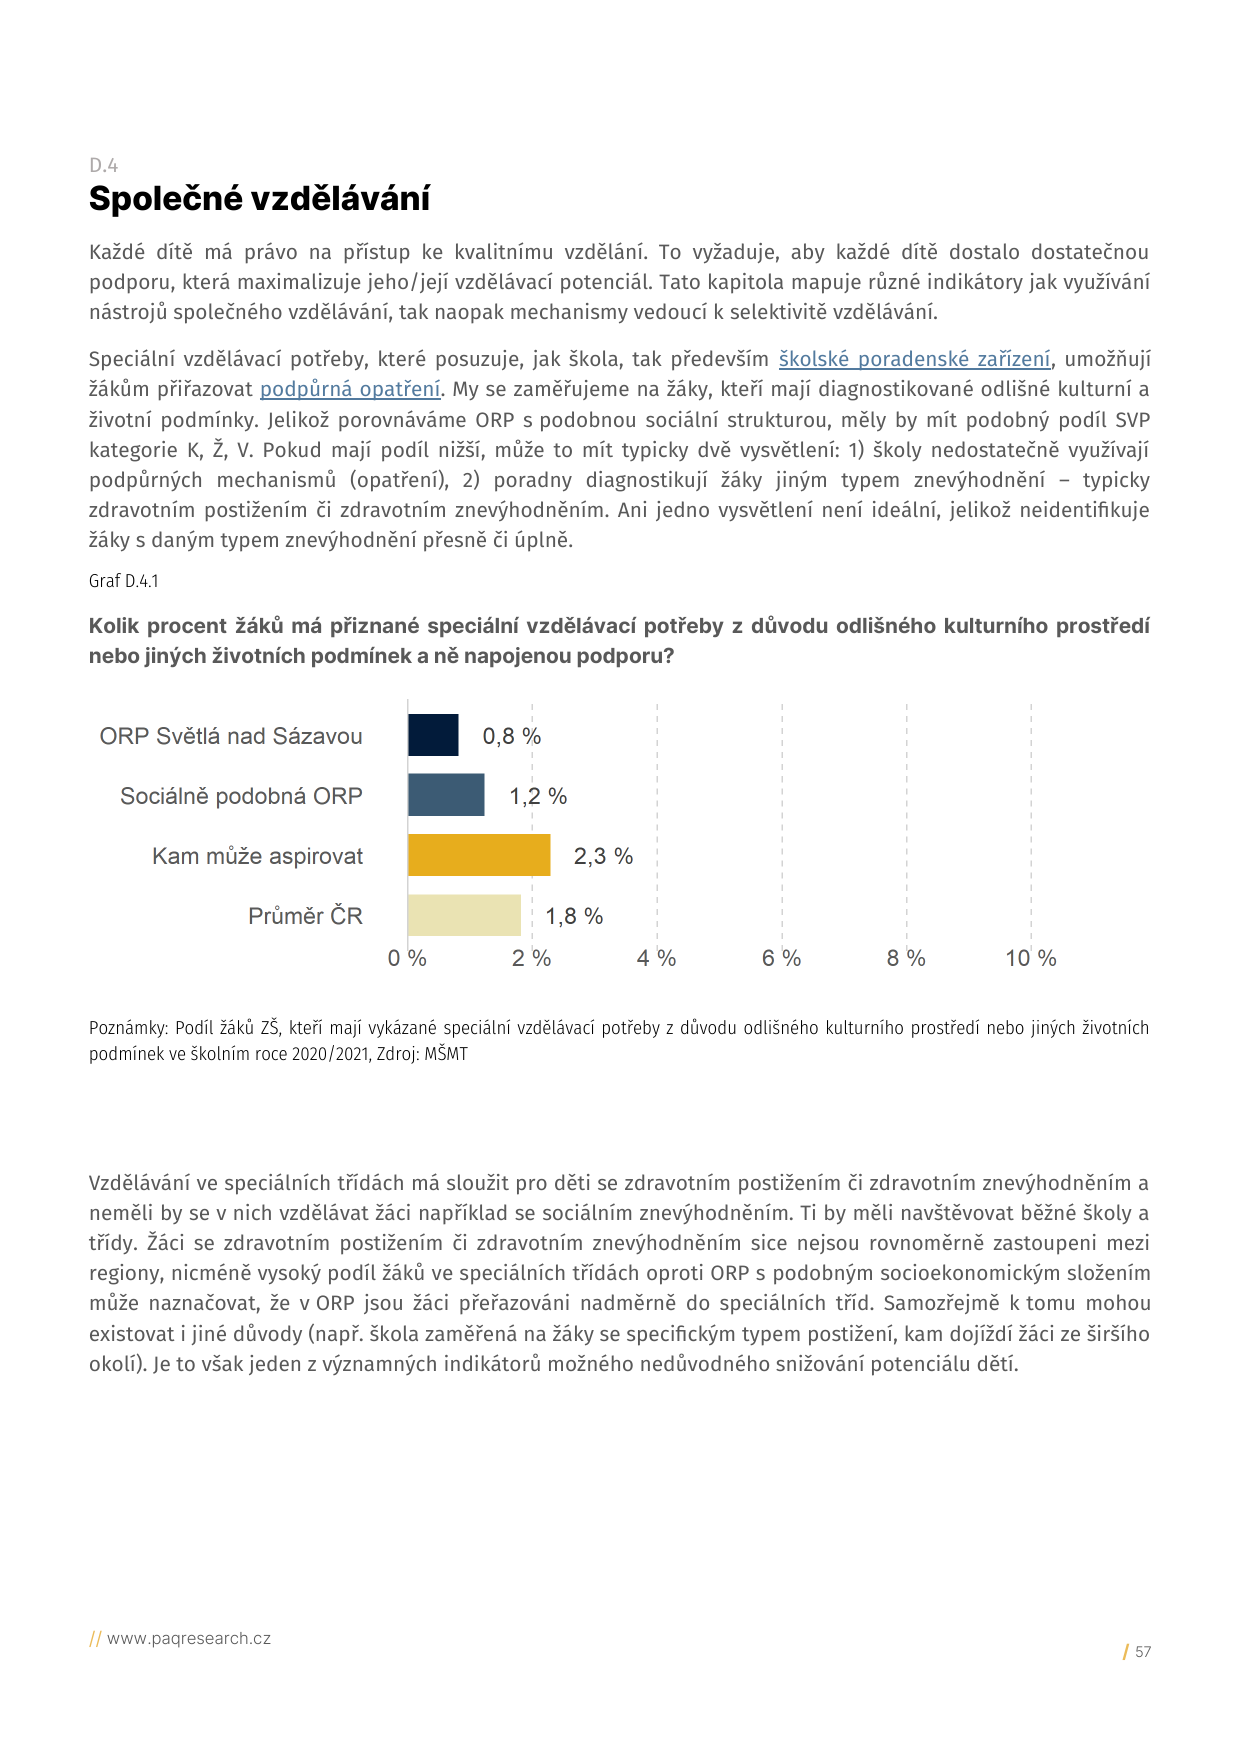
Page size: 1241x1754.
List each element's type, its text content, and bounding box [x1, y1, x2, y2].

text D.4 [89, 148, 1152, 178]
text Speciální vzdělávací potřeby, které posuzuje, jak škola, tak především školské poradenské zařízení, umožňují žákům přiřazovat podpůrná opatření. My se zaměřujeme na žáky, kteří mají diagnostikované odlišné kulturní a životní podmínky. Jelikož porovnáváme ORP s podobnou sociální strukturou, měly by mít podobný podíl SVP kategorie K, Ž, V. Pokud mají podíl nižší, může to mít typicky dvě vysvětlení: 1) školy nedostatečně využívají podpůrných mechanismů (opatření), 2) poradny diagnostikují žáky jiným typem znevýhodnění – typicky zdravotním postižením či zdravotním znevýhodněním. Ani jedno vysvětlení není ideální, jelikož neidentifikuje žáky s daným typem znevýhodnění přesně či úplně. [89, 342, 1152, 553]
text Poznámky: Podíl žáků ZŠ, kteří mají vykázané speciální vzdělávací potřeby z důvodu odlišného kulturního prostředí nebo jiných životních podmínek ve školním roce 2020/2021, Zdroj: MŠMT [89, 1017, 1152, 1065]
text Vzdělávání ve speciálních třídách má sloužit pro děti se zdravotním postižením či zdravotním znevýhodněním a neměli by se v nich vzdělávat žáci například se sociálním znevýhodněním. Ti by měli navštěvovat běžné školy a třídy. Žáci se zdravotním postižením či zdravotním znevýhodněním sice nejsou rovnoměrně zastoupeni mezi regiony, nicméně vysoký podíl žáků ve speciálních třídách oproti ORP s podobným socioekonomickým složením může naznačovat, že v ORP jsou žáci přeřazováni nadměrně do speciálních tříd. Samozřejmě k tomu mohou existovat i jiné důvody (např. škola zaměřená na žáky se specifickým typem postižení, kam dojíždí žáci ze širšího okolí). Je to však jeden z významných indikátorů možného nedůvodného snižování potenciálu dětí. [89, 1165, 1152, 1377]
picture [88, 668, 1139, 1001]
subtitle Společné vzdělávání [89, 178, 1152, 218]
text Graf D.4.1 [89, 570, 1152, 593]
text Kolik procent žáků má přiznané speciální vzdělávací potřeby z důvodu odlišného kulturního prostředí nebo jiných životních podmínek a ně napojenou podporu? [89, 608, 1152, 669]
text Každé dítě má právo na přístup ke kvalitnímu vzdělání. To vyžaduje, aby každé dítě dostalo dostatečnou podporu, která maximalizuje jeho/její vzdělávací potenciál. Tato kapitola mapuje různé indikátory jak využívání nástrojů společného vzdělávání, tak naopak mechanismy vedoucí k selektivitě vzdělávání. [89, 235, 1152, 325]
